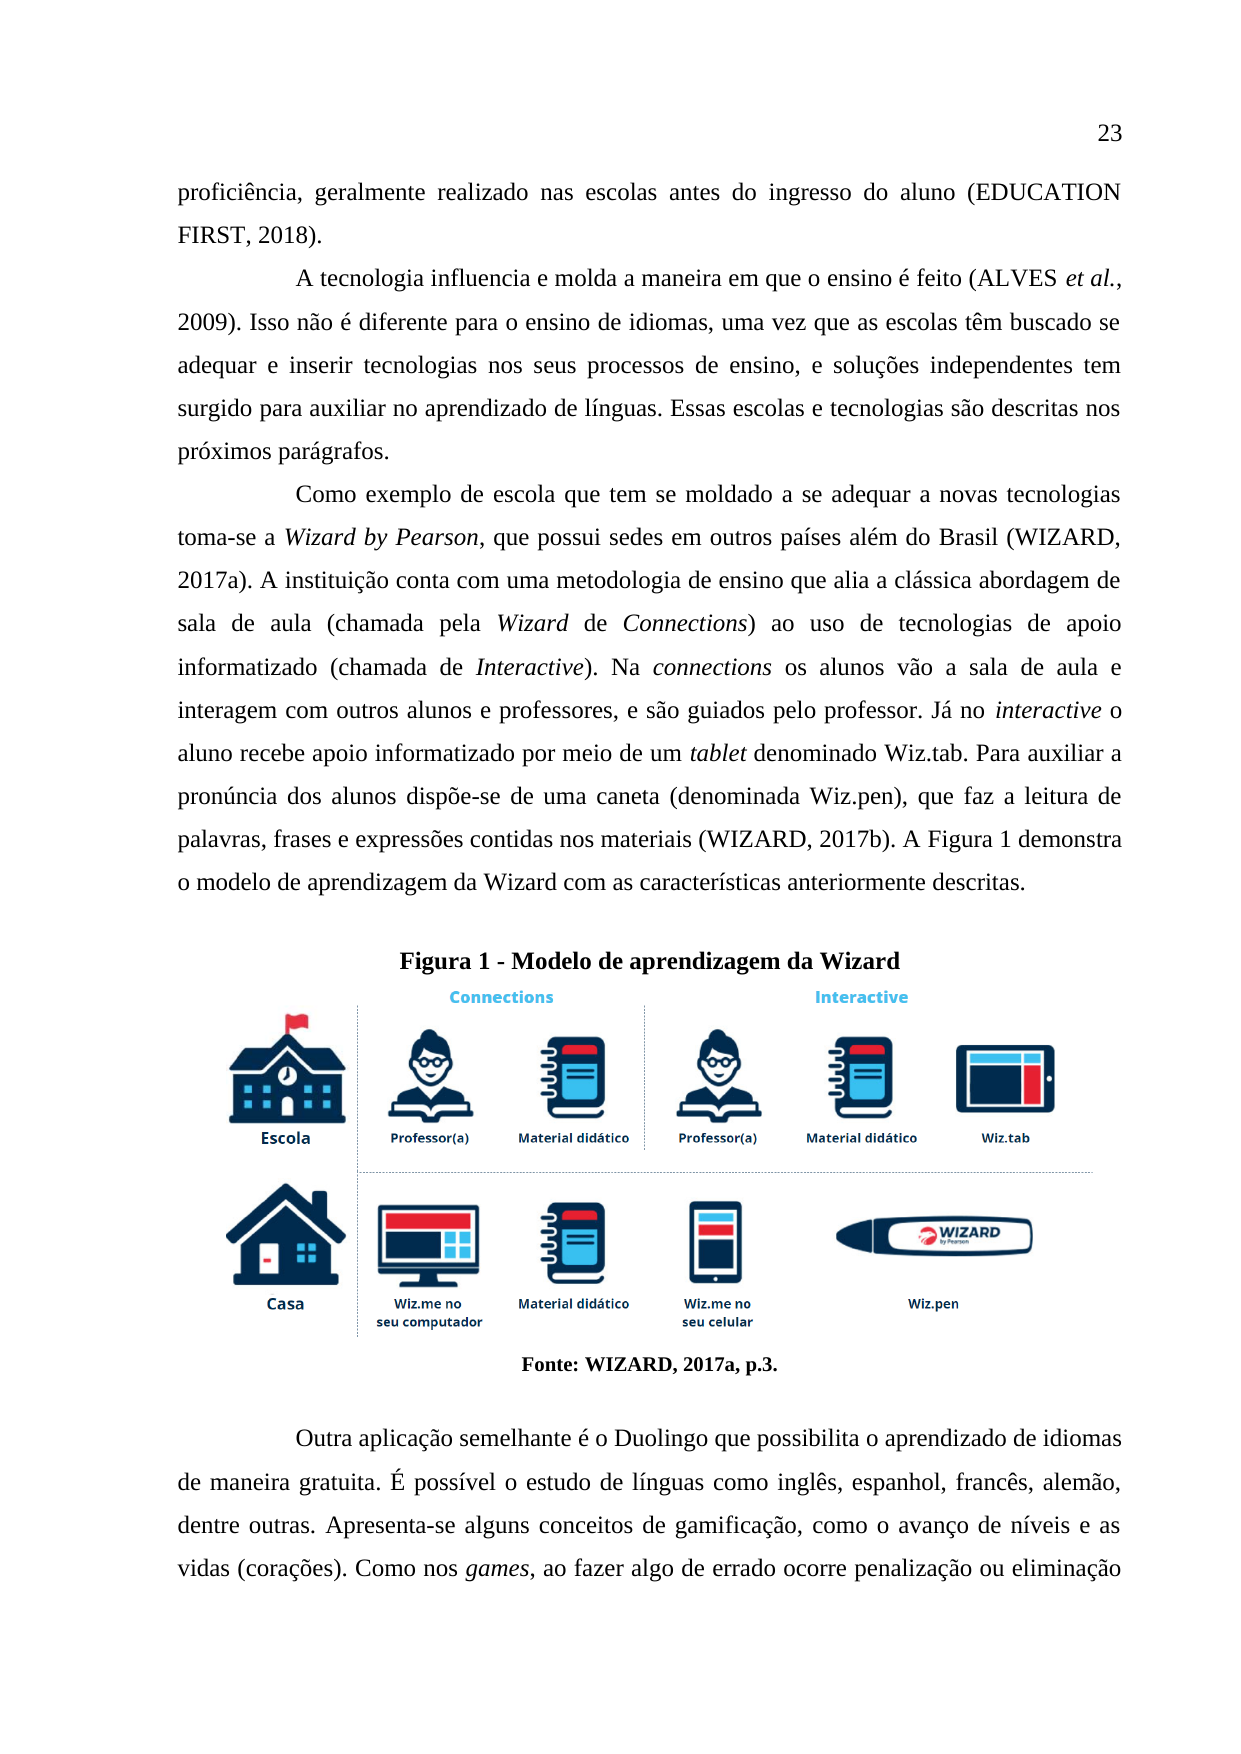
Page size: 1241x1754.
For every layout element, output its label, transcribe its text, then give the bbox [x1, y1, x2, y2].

text A tecnologia influencia e molda a maneira em que o ensino é feito (ALVES et al., 2009). Isso não é diferente para o ensino de idiomas, uma vez que as escolas têm buscado se adequar e inserir tecnologias nos seus processos de ensino, e soluções independentes tem surgido para auxiliar no aprendizado de línguas. Essas escolas e tecnologias são descritas nos próximos parágrafos. [177, 263, 1122, 465]
text Como exemplo de escola que tem se moldado a se adequar a novas tecnologias toma-se a Wizard by Pearson, que possui sedes em outros países além do Brasil (WIZARD, 2017a). A instituição conta com uma metodologia de ensino que alia a clássica abordagem de sala de aula (chamada pela Wizard de Connections) ao uso de tecnologias de apoio informatizado (chamada de Interactive). Na connections os alunos vão a sala de aula e interagem com outros alunos e professores, e são guiados pelo professor. Já no interactive o aluno recebe apoio informatizado por meio de um tablet denominado Wiz.tab. Para auxiliar a pronúncia dos alunos dispõe-se de uma caneta (denominada Wiz.pen), que faz a leitura de palavras, frases e expressões contidas nos materiais (WIZARD, 2017b). A Figura 1 demonstra o modelo de aprendizagem da Wizard com as características anteriormente descritas. [177, 479, 1122, 896]
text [177, 1423, 1122, 1582]
text Fonte: WIZARD, 2017a, p.3. [177, 1351, 1122, 1376]
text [177, 177, 1122, 249]
picture [206, 989, 1093, 1340]
